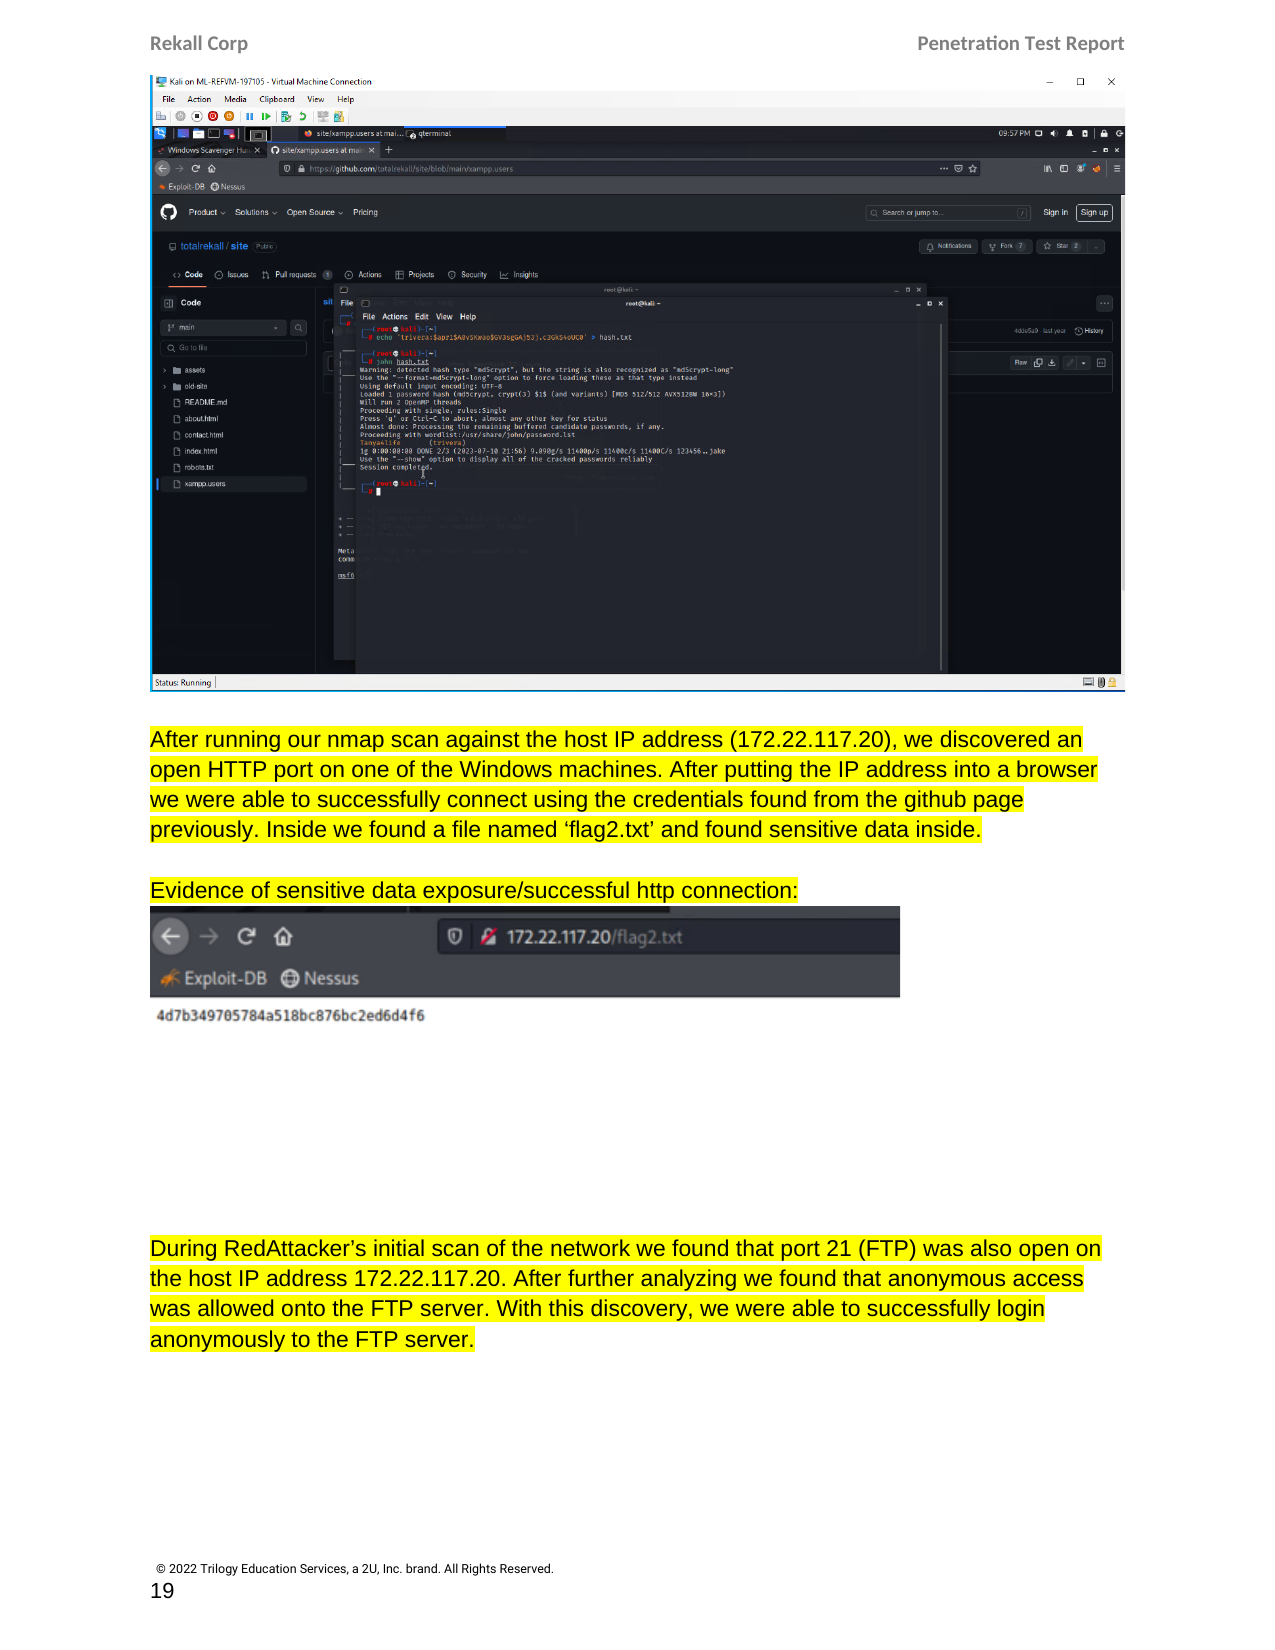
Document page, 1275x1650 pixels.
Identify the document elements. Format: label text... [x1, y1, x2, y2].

text After running our nmap scan against the host IP address (172.22.117.20), we discovered an open HTTP port on one of the Windows machines. After putting the IP address into a browser we were able to successfully connect using the credentials found from the github page previously. Inside we found a file named ‘flag2.txt’ and found sensitive data inside. [150, 726, 1125, 843]
picture [153, 75, 1125, 692]
text During RedAttacker’s initial scan of the network we found that port 21 (FTP) was also open on the host IP address 172.22.117.20. After further analyzing we found that anonymous access was allowed onto the FTP server. With this discovery, we were able to successfully login anonymously to the FTP server. [150, 1235, 1125, 1352]
picture [150, 906, 901, 1081]
